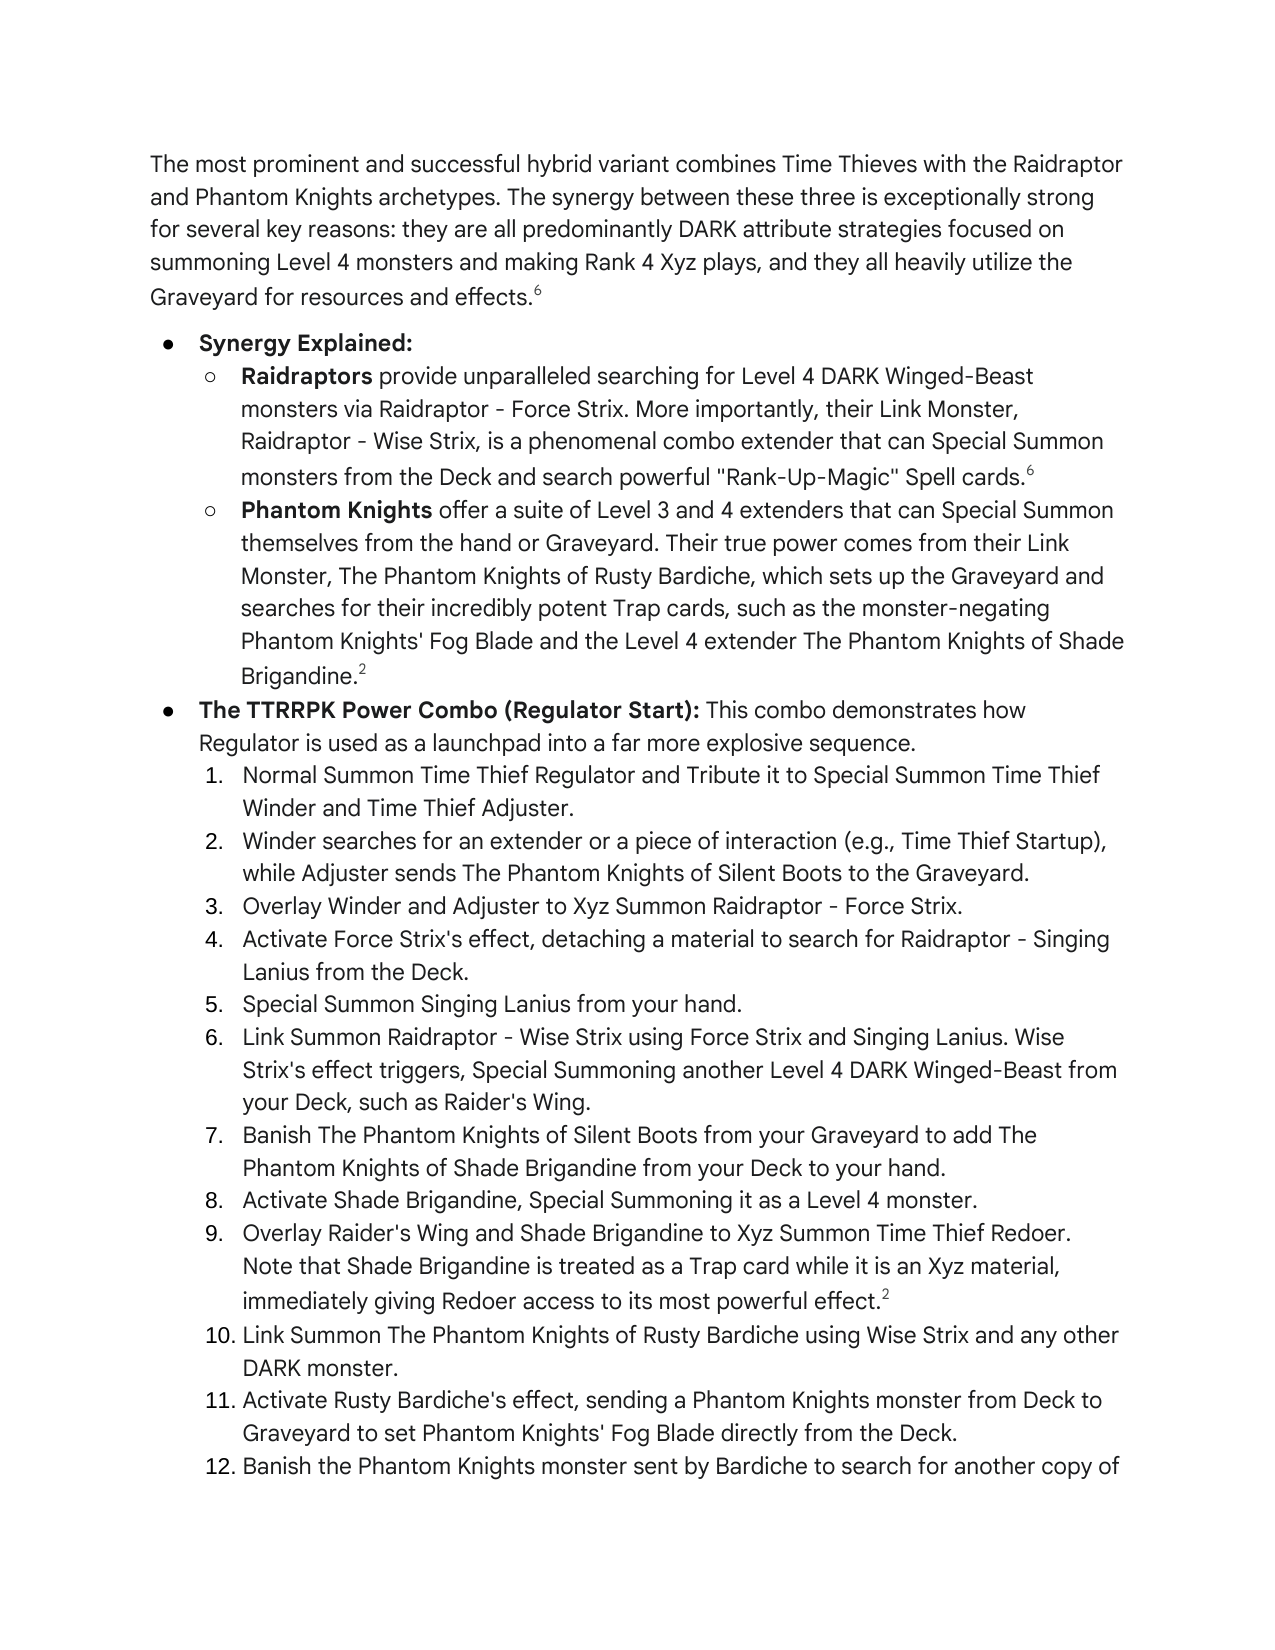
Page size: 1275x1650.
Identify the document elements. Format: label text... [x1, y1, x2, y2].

list Activate Force Strix's effect, detaching a material to search for Raidraptor - Singing Lanius from the Deck. [205, 925, 1125, 987]
list Activate Shade Brigandine, Special Summoning it as a Level 4 monster. [205, 1187, 1125, 1216]
list Synergy Explained: [161, 329, 1125, 358]
list Raidraptors provide unparalleled searching for Level 4 DARK Winged-Beast monsters via Raidraptor - Force Strix. More importantly, their Link Monster, Raidraptor - Wise Strix, is a phenomenal combo extender that can Special Summon monsters from the Deck and search powerful "Rank-Up-Magic" Spell cards.6 [203, 362, 1125, 492]
list The TTRRPK Power Combo (Regulator Start): This combo demonstrates how Regulator is used as a launchpad into a far more explosive sequence. [161, 696, 1125, 758]
list Overlay Winder and Adjuster to Xyz Summon Raidraptor - Force Strix. [205, 892, 1125, 921]
list Banish The Phantom Knights of Silent Boots from your Graveyard to add The Phantom Knights of Shade Brigandine from your Deck to your hand. [205, 1121, 1125, 1183]
text The most prominent and successful hybrid variant combines Time Thieves with the Raidraptor and Phantom Knights archetypes. The synergy between these three is exceptionally strong for several key reasons: they are all predominantly DARK attribute strategies focused on summoning Level 4 monsters and making Rank 4 Xyz plays, and they all heavily utilize the Graveyard for resources and effects.6 [150, 150, 1125, 313]
list Normal Summon Time Thief Regulator and Tribute it to Special Summon Time Thief Winder and Time Thief Adjuster. [205, 762, 1125, 823]
list Phantom Knights offer a suite of Level 3 and 4 extenders that can Special Summon themselves from the hand or Graveyard. Their true power comes from their Link Monster, The Phantom Knights of Rusty Bardiche, which sets up the Graveyard and searches for their incredibly potent Trap cards, such as the monster-negating Phantom Knights' Fog Blade and the Level 4 extender The Phantom Knights of Shade Brigandine.2 [203, 496, 1125, 692]
list Special Summon Singing Lanius from your hand. [205, 991, 1125, 1019]
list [205, 1452, 1125, 1481]
list Overlay Raider's Wing and Shade Brigandine to Xyz Summon Time Thief Redoer. Note that Shade Brigandine is treated as a Trap card while it is an Xyz material, immediately giving Redoer access to its most powerful effect.2 [205, 1219, 1125, 1317]
list Link Summon The Phantom Knights of Rusty Bardiche using Wise Strix and any other DARK monster. [205, 1321, 1125, 1382]
list Link Summon Raidraptor - Wise Strix using Force Strix and Singing Lanius. Wise Strix's effect triggers, Special Summoning another Level 4 DARK Winged-Beast from your Deck, such as Raider's Wing. [205, 1023, 1125, 1117]
list Winder searches for an extender or a piece of interaction (e.g., Time Thief Startup), while Adjuster sends The Phantom Knights of Silent Boots to the Graveyard. [205, 827, 1125, 888]
list Activate Rusty Bardiche's effect, sending a Phantom Knights monster from Deck to Graveyard to set Phantom Knights' Fog Blade directly from the Deck. [205, 1386, 1125, 1448]
